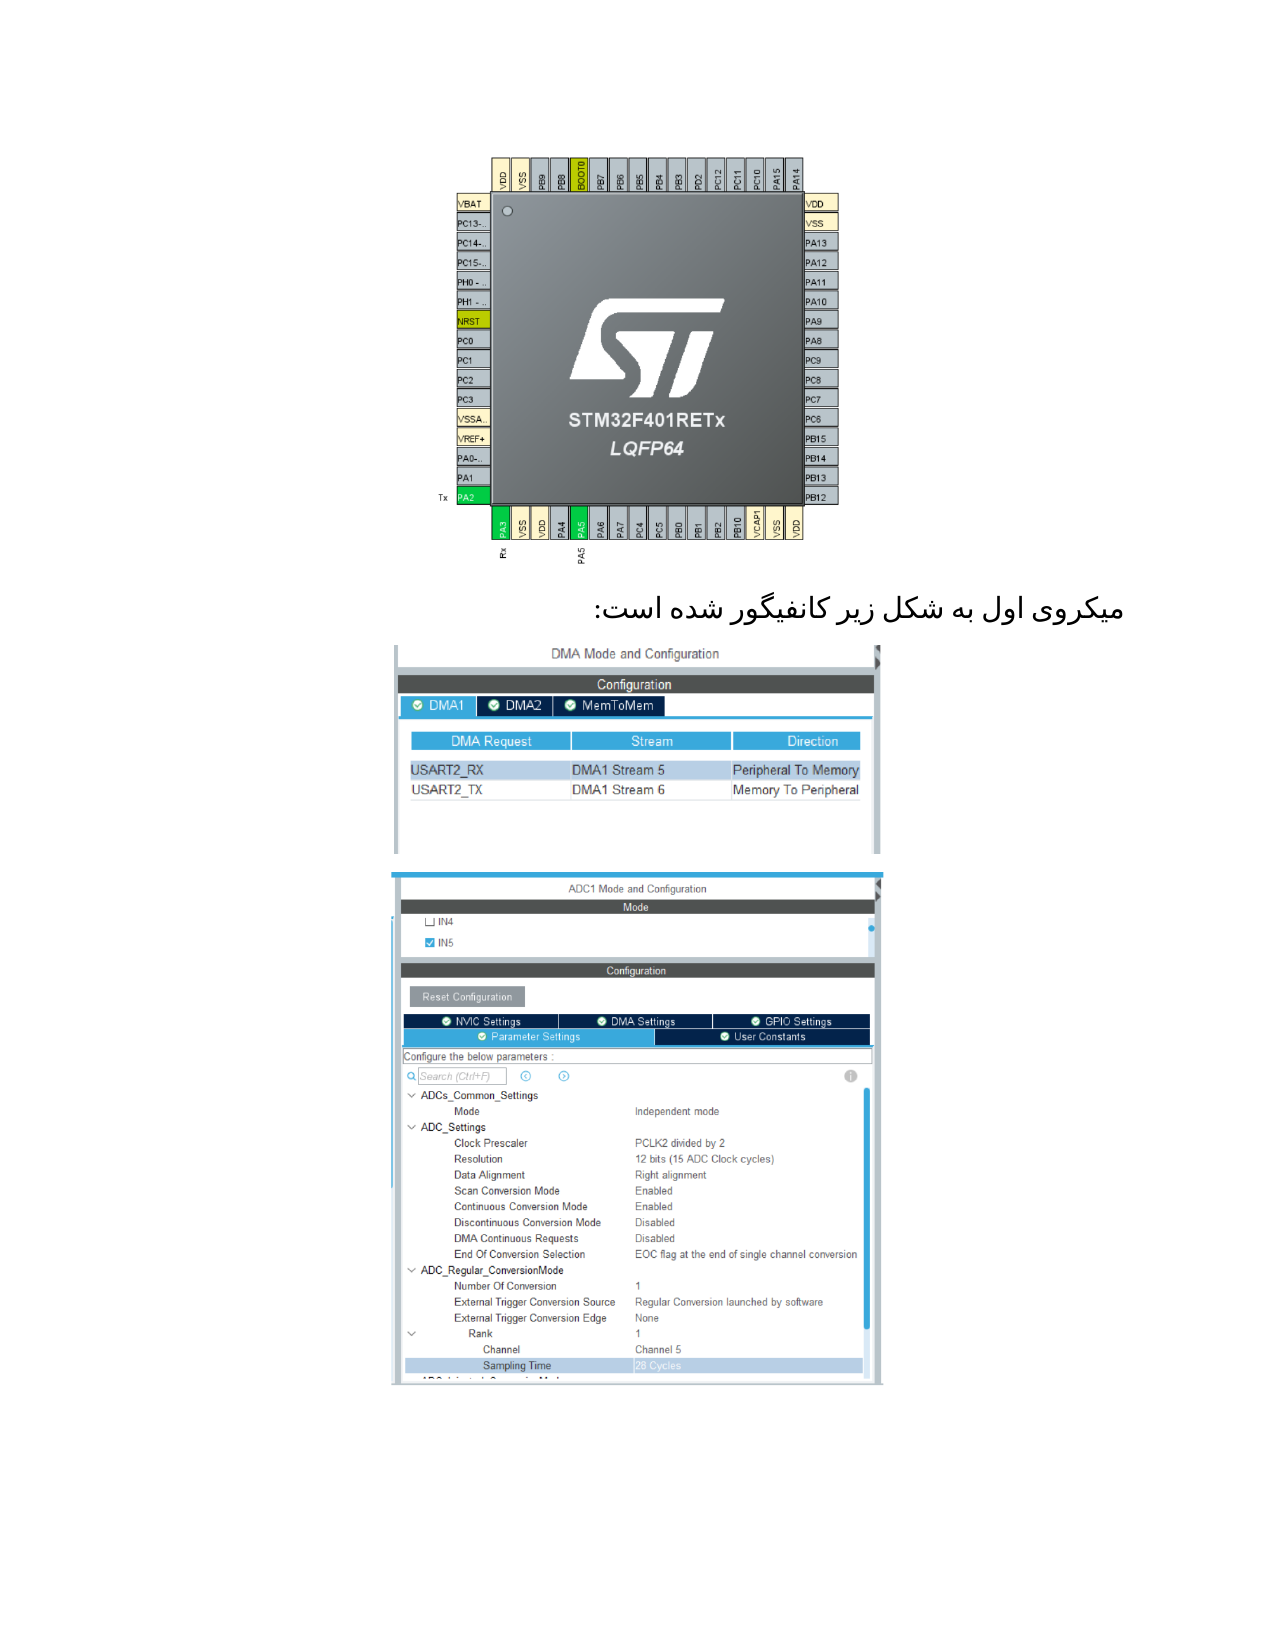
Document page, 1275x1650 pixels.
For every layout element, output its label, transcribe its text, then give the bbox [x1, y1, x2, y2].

picture [387, 131, 887, 572]
text میکروی اول به شکل زیر کانفیگور شده است: [150, 590, 1125, 626]
picture [391, 872, 884, 1390]
picture [394, 645, 881, 854]
